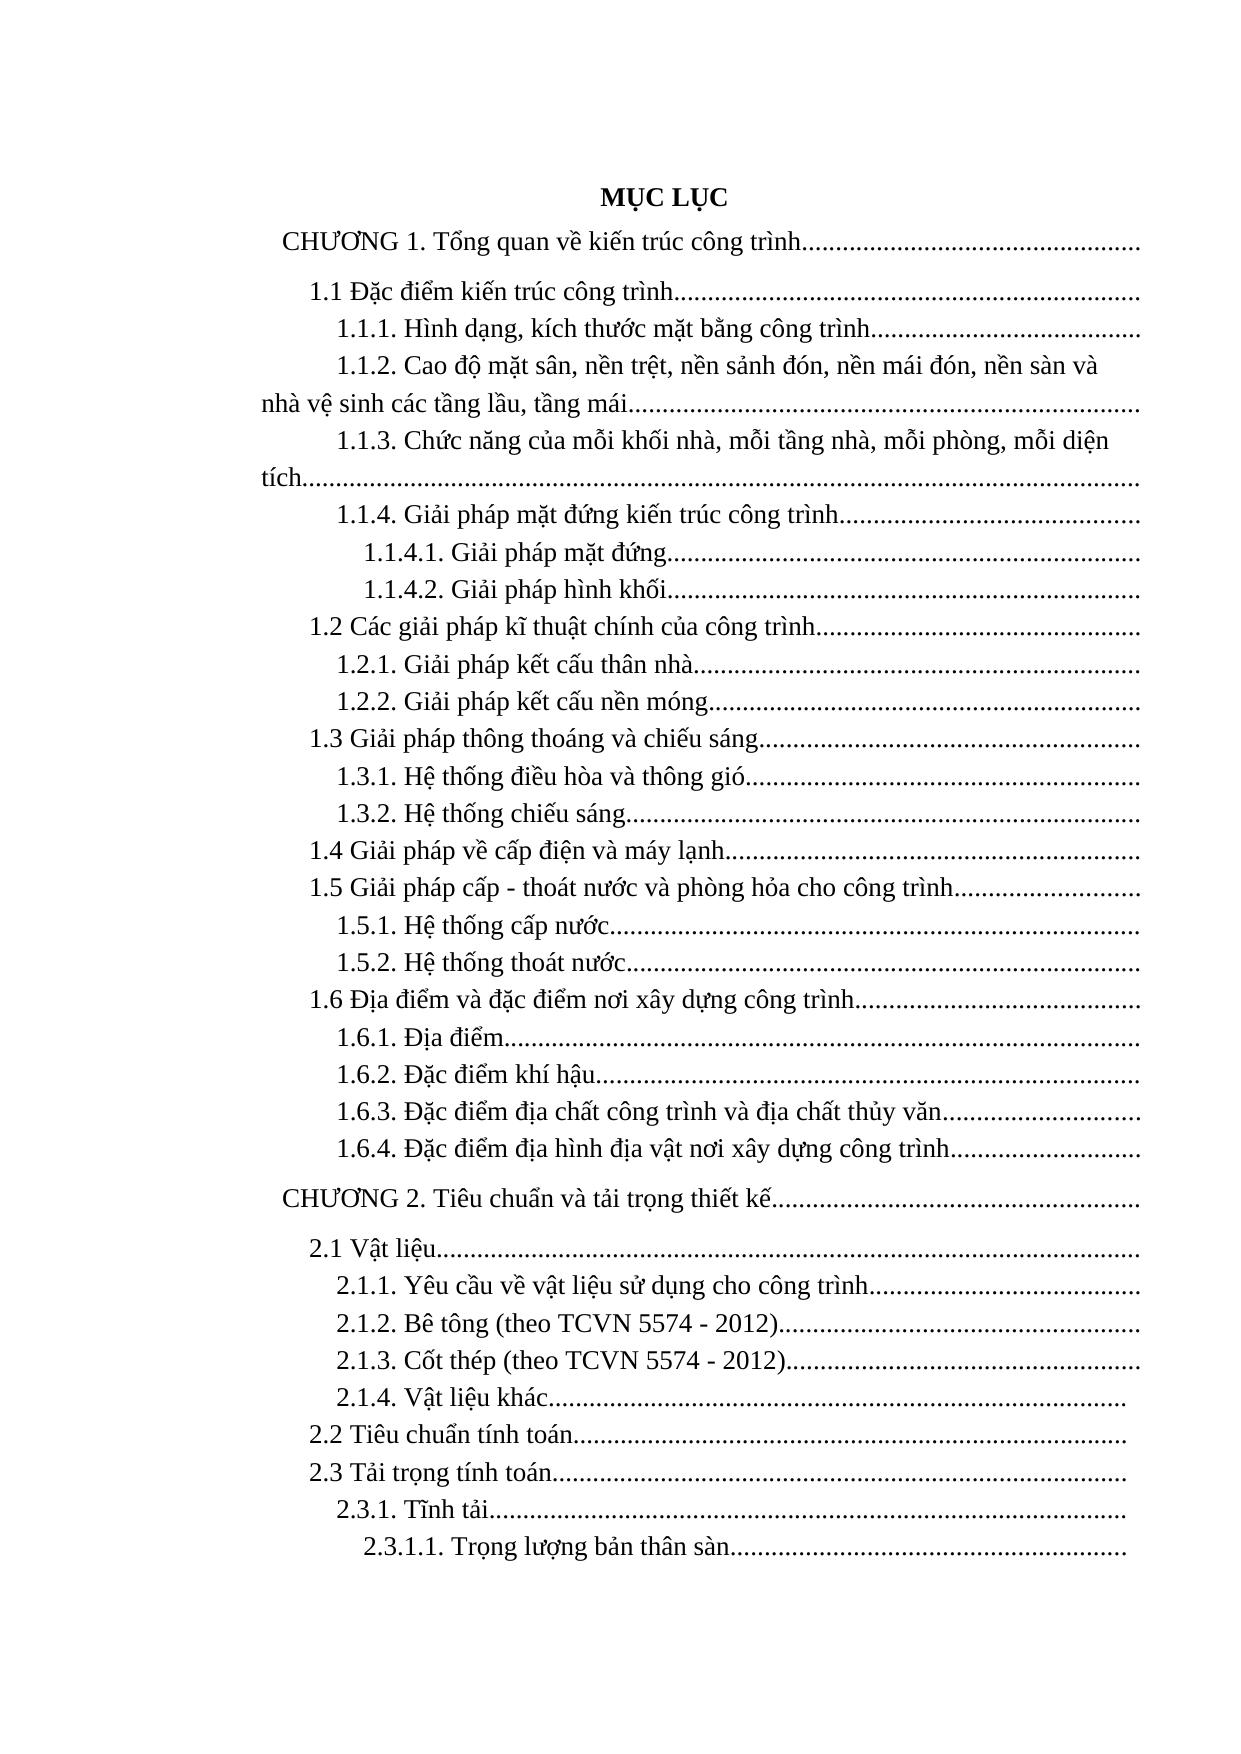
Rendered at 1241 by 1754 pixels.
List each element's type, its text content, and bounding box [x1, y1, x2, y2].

text 1.5 Giải pháp cấp - thoát nước và phòng hỏa cho công trình 7 [234, 871, 1122, 903]
text 2.1.1. Yêu cầu về vật liệu sử dụng cho công trình 9 [261, 1269, 1122, 1301]
text 1.3.1. Hệ thống điều hòa và thông gió 6 [261, 759, 1122, 791]
text 1.1.4.2. Giải pháp hình khối 6 [288, 573, 1122, 604]
text 1.1.2. Cao độ mặt sân, nền trệt, nền sảnh đón, nền mái đón, nền sàn và nhà vệ sinh các tầng lầu, tầng mái 3 [261, 349, 1122, 418]
text 1.5.2. Hệ thống thoát nước 7 [261, 946, 1122, 977]
text 2.3.1. Tĩnh tải 10 [261, 1493, 1122, 1524]
text 2.1 Vật liệu 9 [234, 1232, 1122, 1263]
text 1.2.2. Giải pháp kết cấu nền móng 6 [261, 685, 1122, 716]
text 2.1.3. Cốt thép (theo TCVN 5574 - 2012) 9 [261, 1344, 1122, 1375]
text 1.6.3. Đặc điểm địa chất công trình và địa chất thủy văn 8 [261, 1095, 1122, 1126]
text 1.3.2. Hệ thống chiếu sáng 6 [261, 797, 1122, 828]
text 1.2 Các giải pháp kĩ thuật chính của công trình 6 [234, 610, 1122, 642]
text CHƯƠNG 1. Tổng quan về kiến trúc công trình 1 [207, 225, 1122, 256]
text 1.2.1. Giải pháp kết cấu thân nhà 6 [261, 648, 1122, 679]
text 1.1 Đặc điểm kiến trúc công trình 1 [234, 275, 1122, 306]
text CHƯƠNG 2. Tiêu chuẩn và tải trọng thiết kế 9 [207, 1182, 1122, 1213]
text 1.1.1. Hình dạng, kích thước mặt bằng công trình 1 [261, 312, 1122, 343]
text 1.6.4. Đặc điểm địa hình địa vật nơi xây dựng công trình 8 [261, 1132, 1122, 1164]
text 1.1.3. Chức năng của mỗi khối nhà, mỗi tầng nhà, mỗi phòng, mỗi diện tích 5 [261, 424, 1122, 492]
text 2.1.4. Vật liệu khác 10 [261, 1381, 1122, 1412]
text 1.1.4. Giải pháp mặt đứng kiến trúc công trình 5 [261, 498, 1122, 530]
text 1.1.4.1. Giải pháp mặt đứng 5 [288, 536, 1122, 567]
text 2.2 Tiêu chuẩn tính toán 10 [234, 1418, 1122, 1450]
text 1.5.1. Hệ thống cấp nước 7 [261, 909, 1122, 940]
text 1.6.2. Đặc điểm khí hậu 7 [261, 1058, 1122, 1089]
text 1.6 Địa điểm và đặc điểm nơi xây dựng công trình 7 [234, 983, 1122, 1014]
text 1.3 Giải pháp thông thoáng và chiếu sáng 6 [234, 722, 1122, 753]
text 1.4 Giải pháp về cấp điện và máy lạnh 7 [234, 834, 1122, 865]
text 1.6.1. Địa điểm 7 [261, 1021, 1122, 1052]
text 2.3 Tải trọng tính toán 10 [234, 1456, 1122, 1487]
text 2.3.1.1. Trọng lượng bản thân sàn 10 [288, 1530, 1122, 1562]
text MỤC LỤC [207, 181, 1122, 212]
text 2.1.2. Bê tông (theo TCVN 5574 - 2012) 9 [261, 1307, 1122, 1338]
